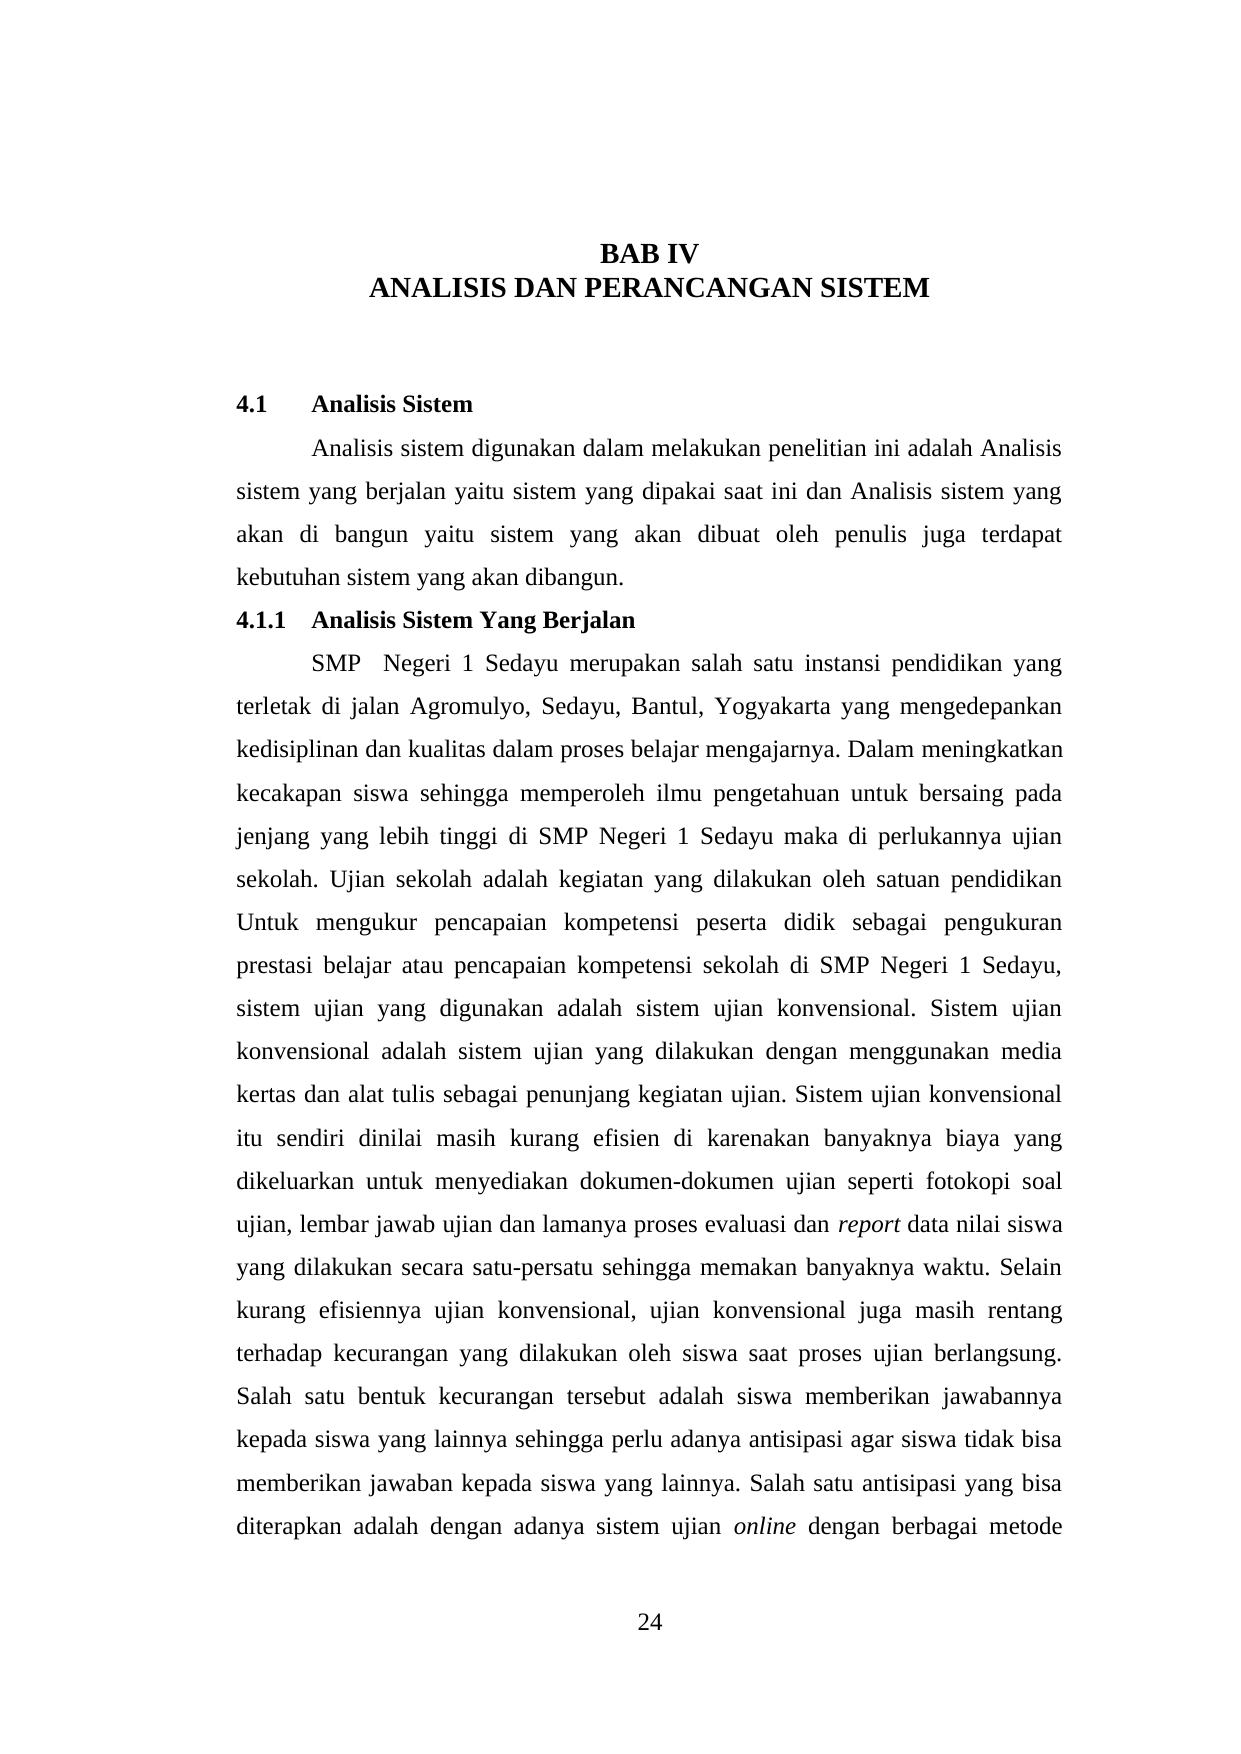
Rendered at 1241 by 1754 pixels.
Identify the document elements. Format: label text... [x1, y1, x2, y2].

subtitle 4.1 Analisis Sistem [236, 389, 1063, 418]
subtitle BAB IV ANALISIS DAN PERANCANGAN SISTEM [236, 236, 1063, 303]
text Analisis sistem digunakan dalam melakukan penelitian ini adalah Analisis sistem yang berjalan yaitu sistem yang dipakai saat ini dan Analisis sistem yang akan di bangun yaitu sistem yang akan dibuat oleh penulis juga terdapat kebutuhan sistem yang akan dibangun. [236, 433, 1063, 591]
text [236, 648, 1063, 1539]
subtitle 4.1.1 Analisis Sistem Yang Berjalan [236, 605, 1063, 634]
